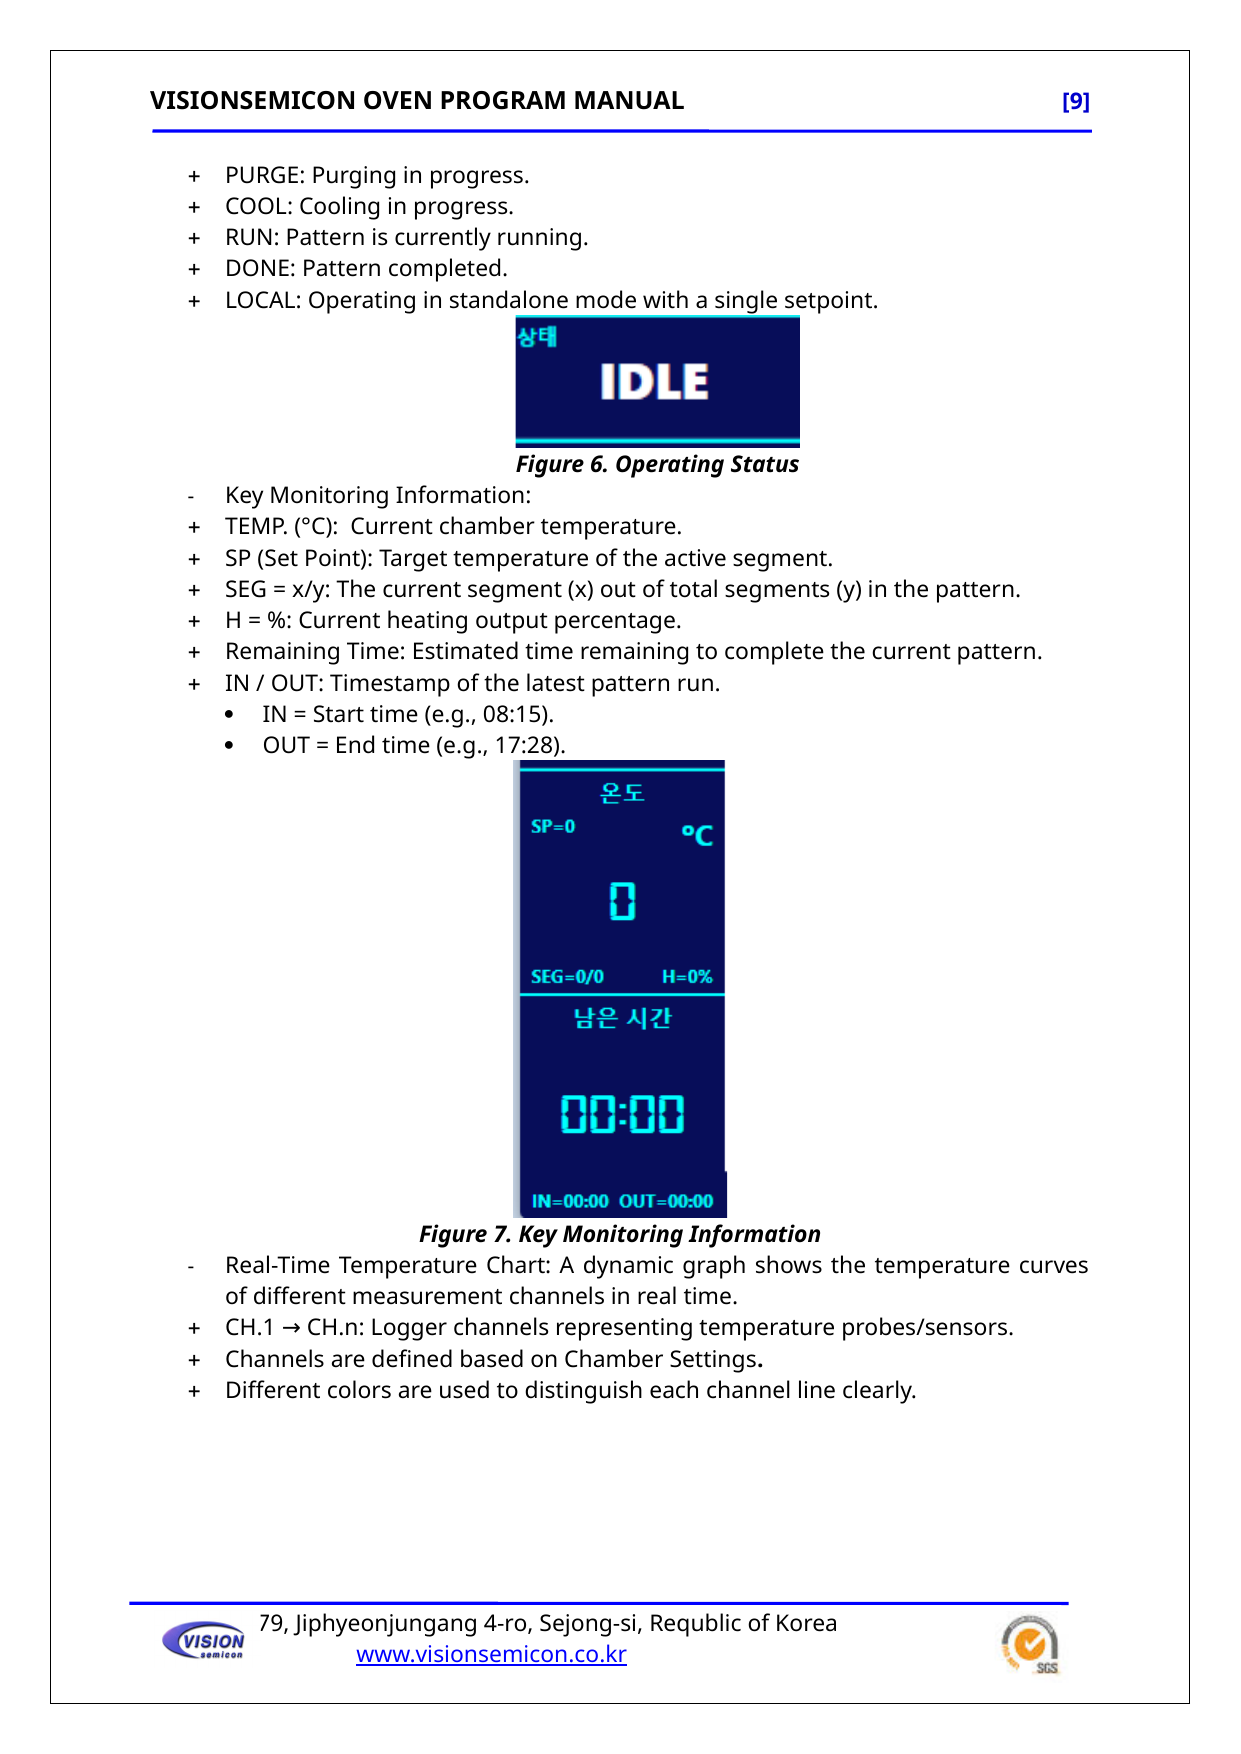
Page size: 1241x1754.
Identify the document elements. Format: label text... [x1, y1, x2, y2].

list SP (Set Point): Target temperature of the active segment. [187, 541, 1090, 573]
list LOCAL: Operating in standalone mode with a single setpoint. [187, 284, 1090, 315]
list RUN: Pattern is currently running. [187, 221, 1090, 252]
picture [154, 1610, 261, 1668]
list OUT = End time (e.g., 17:28). [225, 729, 1090, 760]
list PURGE: Purging in progress. [187, 159, 1090, 190]
list TEMP. (°C): Current chamber temperature. [187, 510, 1090, 541]
list Real-Time Temperature Chart: A dynamic graph shows the temperature curves of different measurement channels in real time. [187, 1249, 1090, 1311]
list IN = Start time (e.g., 08:15). [225, 698, 1090, 729]
list SEG = x/y: The current segment (x) out of total segments (y) in the pattern. [187, 573, 1090, 604]
picture [994, 1611, 1069, 1683]
list CH.1 → CH.n: Logger channels representing temperature probes/sensors. [187, 1311, 1090, 1342]
list DONE: Pattern completed. [187, 252, 1090, 284]
list IN / OUT: Timestamp of the latest pattern run. [187, 666, 1090, 698]
text Figure 6. Operating Status [150, 448, 1090, 479]
list COOL: Cooling in progress. [187, 190, 1090, 221]
list Different colors are used to distinguish each channel line clearly. [187, 1374, 1090, 1405]
list H = %: Current heating output percentage. [187, 604, 1090, 635]
picture [513, 760, 728, 1218]
list Key Monitoring Information: [187, 479, 1090, 510]
picture [515, 315, 800, 448]
list Remaining Time: Estimated time remaining to complete the current pattern. [187, 635, 1090, 666]
list Channels are defined based on Chamber Settings. [187, 1342, 1090, 1374]
text Figure 7. Key Monitoring Information [150, 1217, 1090, 1249]
